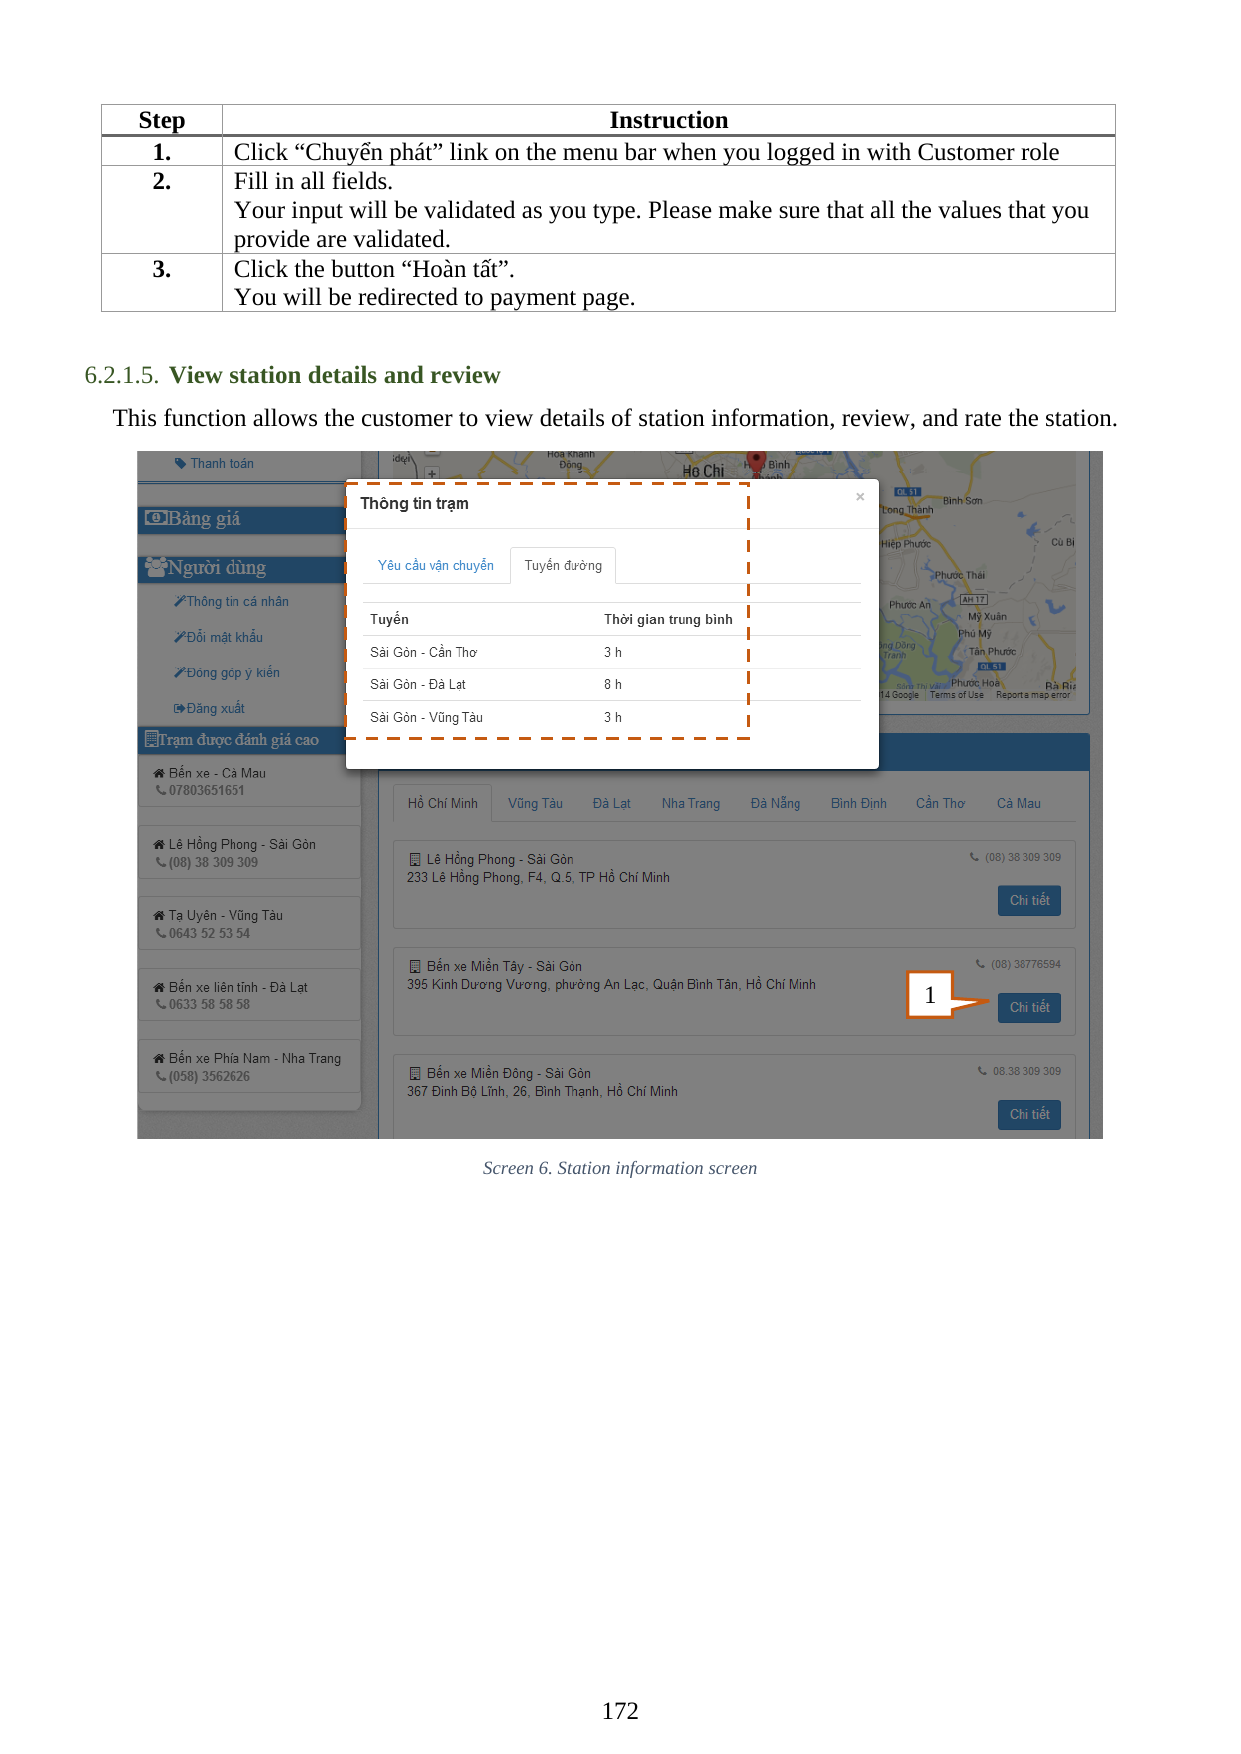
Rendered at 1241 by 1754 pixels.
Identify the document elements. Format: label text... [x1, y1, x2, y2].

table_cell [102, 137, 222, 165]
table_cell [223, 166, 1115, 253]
subtitle View station details and review [159, 360, 1128, 389]
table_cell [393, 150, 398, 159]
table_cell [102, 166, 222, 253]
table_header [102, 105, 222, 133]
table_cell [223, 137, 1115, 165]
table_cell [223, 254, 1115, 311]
picture [137, 451, 1103, 1139]
text This function allows the customer to view details of station information, review, and rate the station. [112, 403, 1128, 432]
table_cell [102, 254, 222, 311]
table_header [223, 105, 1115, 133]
